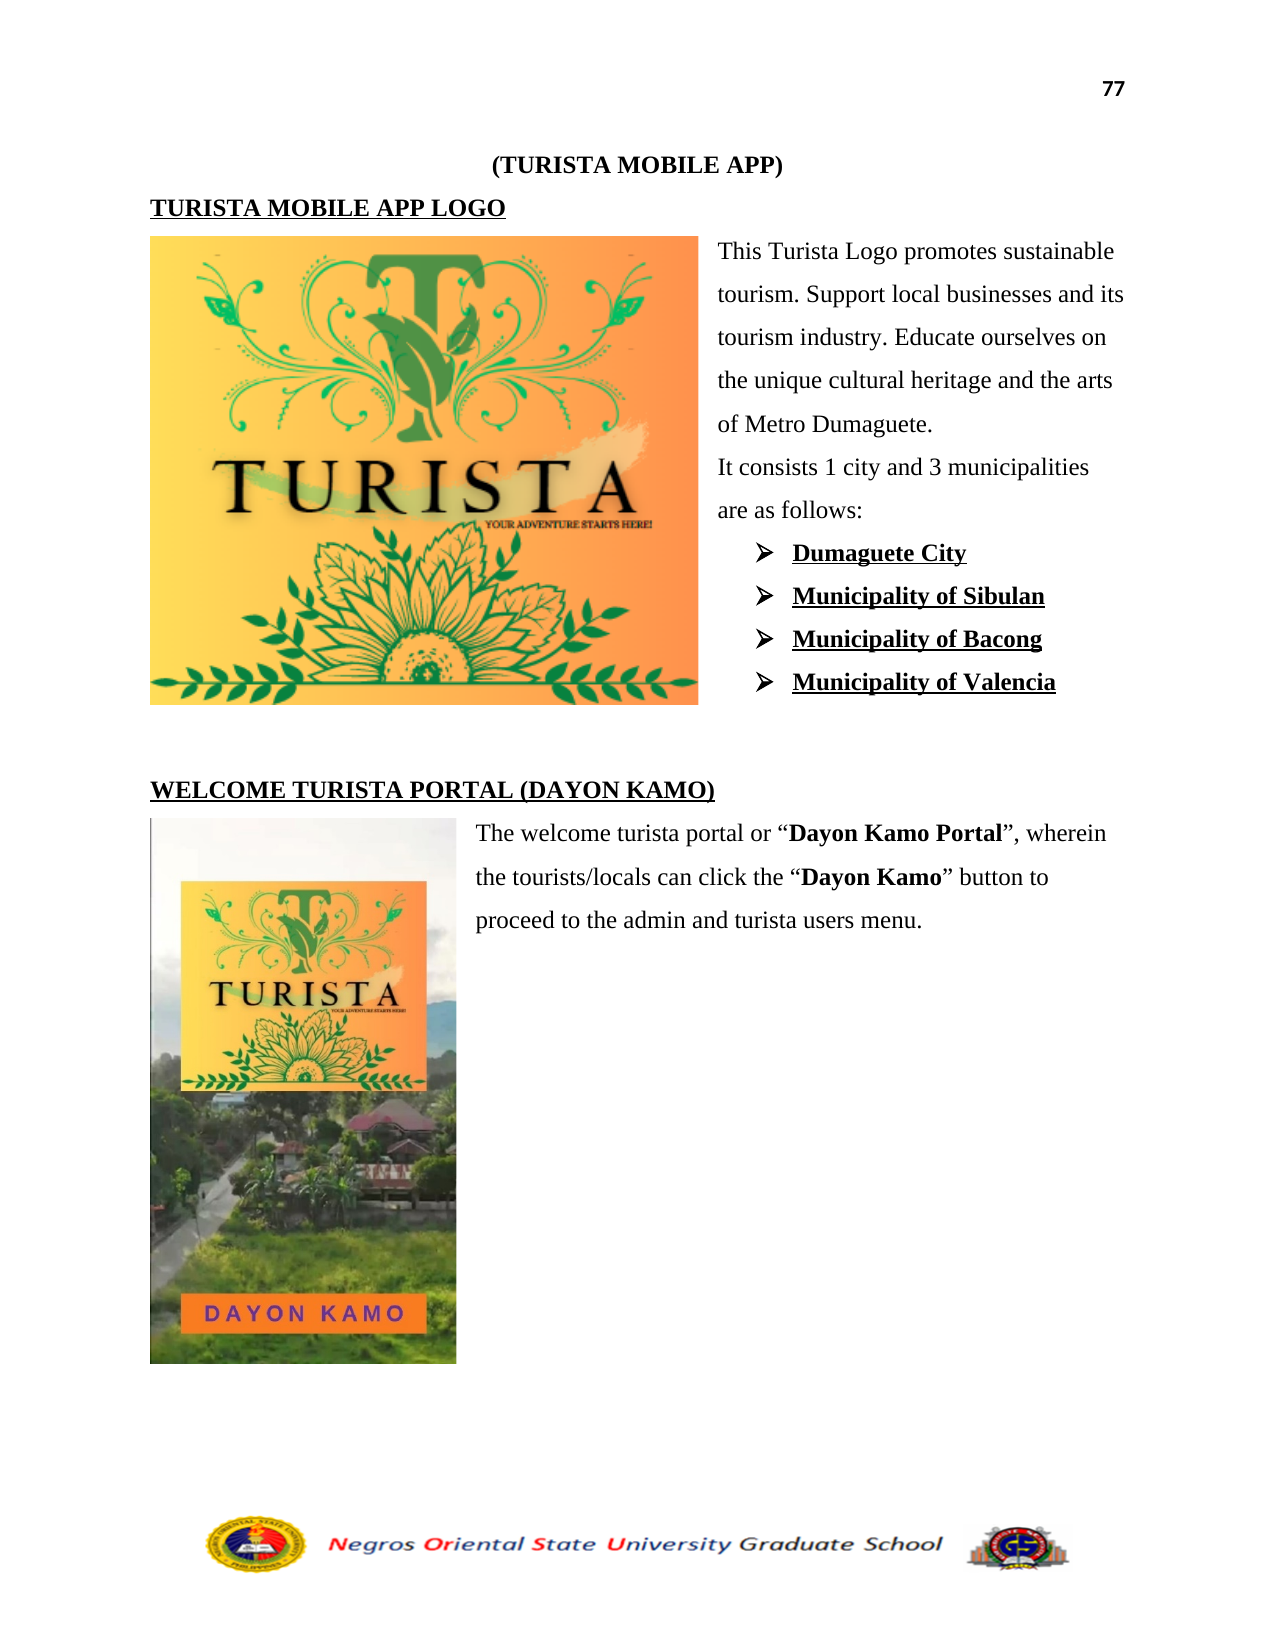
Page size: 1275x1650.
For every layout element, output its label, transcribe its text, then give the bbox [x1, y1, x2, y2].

text WELCOME TURISTA PORTAL (DAYON KAMO) [150, 775, 1125, 804]
picture [150, 818, 457, 1364]
text (TURISTA MOBILE APP) [150, 150, 1125, 179]
text TURISTA MOBILE APP LOGO [150, 193, 1125, 222]
list Municipality of Bacong [699, 624, 1125, 653]
text It consists 1 city and 3 municipalities are as follows: [699, 452, 1125, 524]
list Municipality of Sibulan [699, 581, 1125, 610]
picture [150, 236, 699, 705]
text This Turista Logo promotes sustainable tourism. Support local businesses and its tourism industry. Educate ourselves on the unique cultural heritage and the arts of Metro Dumaguete. [699, 236, 1125, 437]
picture [202, 1513, 1073, 1577]
list Municipality of Valencia [187, 667, 1125, 761]
list Dumaguete City [699, 538, 1125, 567]
